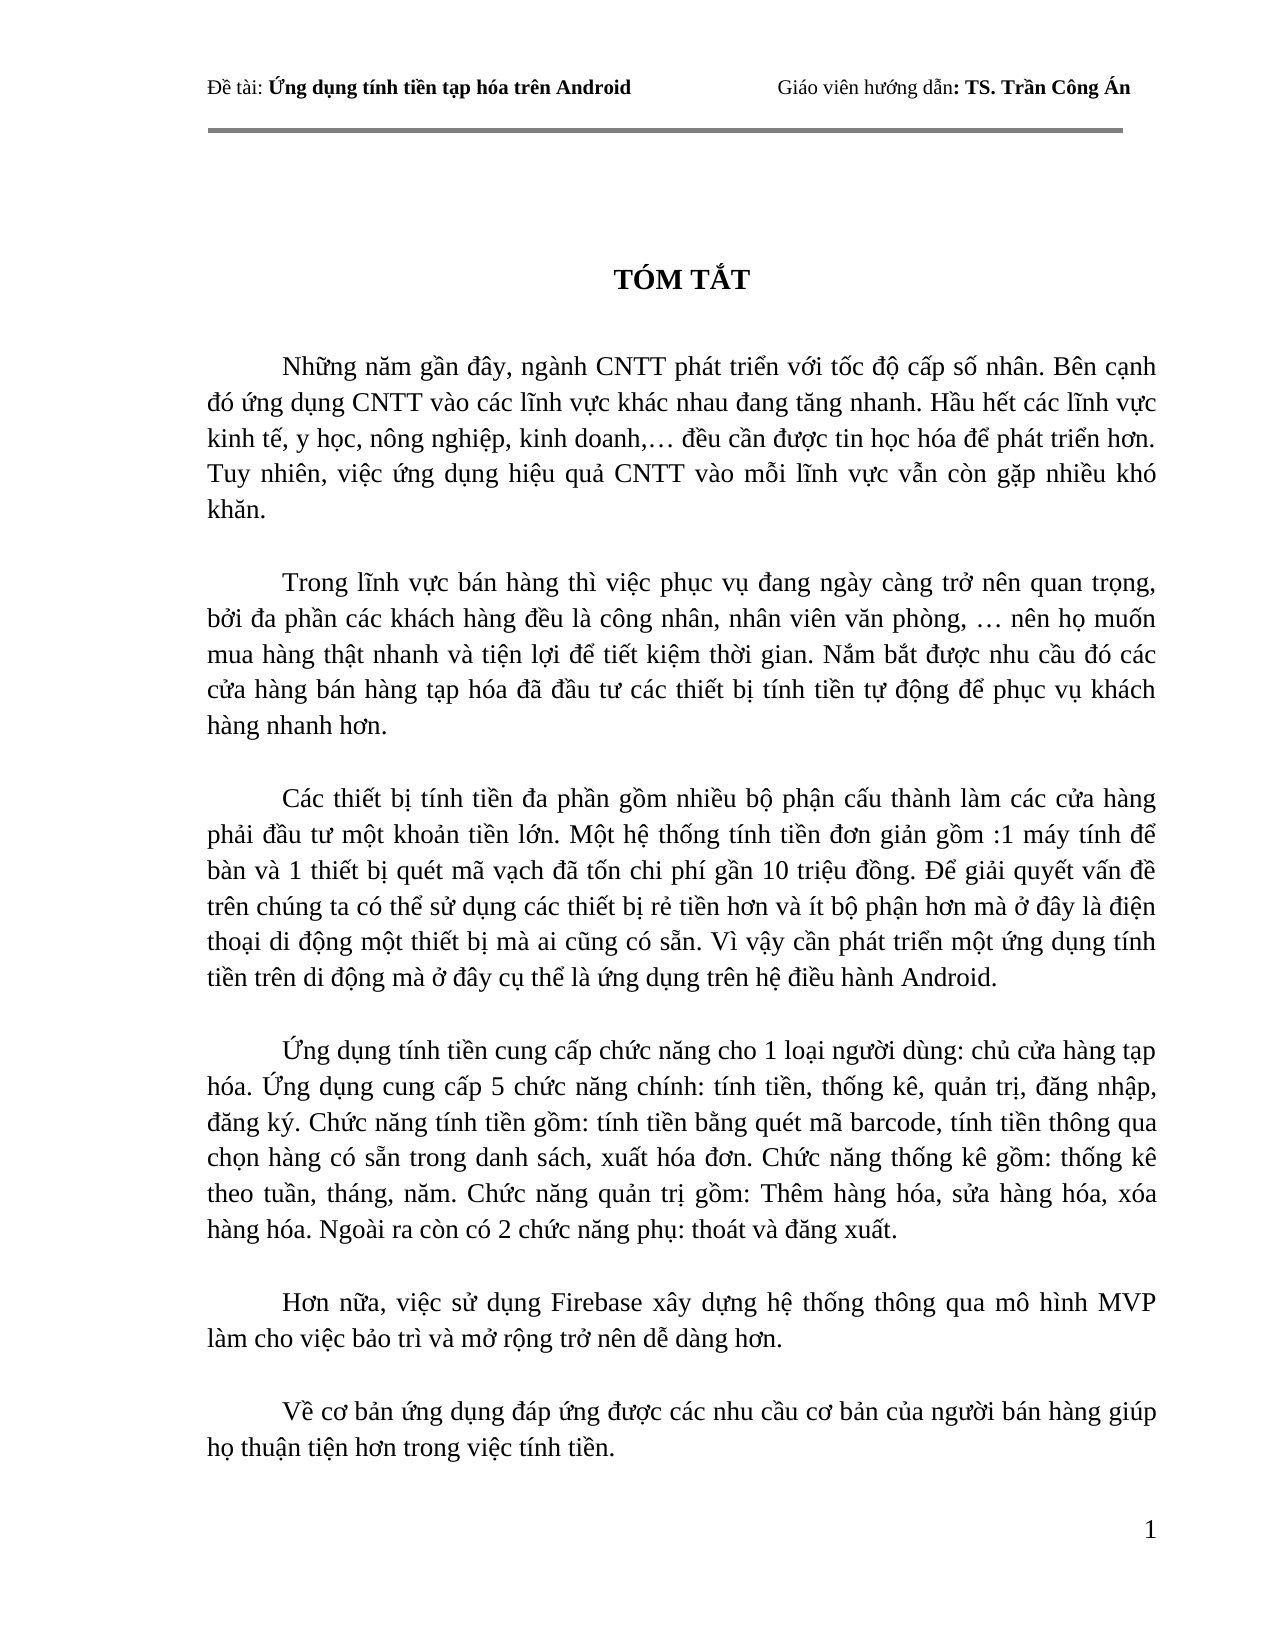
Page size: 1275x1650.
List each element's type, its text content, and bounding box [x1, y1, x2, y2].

text Hơn nữa, việc sử dụng Firebase xây dựng hệ thống thông qua mô hình MVP làm cho việc bảo trì và mở rộng trở nên dễ dàng hơn. [207, 1286, 1157, 1353]
subtitle tóm tắt [207, 262, 1157, 296]
text Các thiết bị tính tiền đa phần gồm nhiều bộ phận cấu thành làm các cửa hàng phải đầu tư một khoản tiền lớn. Một hệ thống tính tiền đơn giản gồm :1 máy tính để bàn và 1 thiết bị quét mã vạch đã tốn chi phí gần 10 triệu đồng. Để giải quyết vấn đề trên chúng ta có thể sử dụng các thiết bị rẻ tiền hơn và ít bộ phận hơn mà ở đây là điện thoại di động một thiết bị mà ai cũng có sẵn. Vì vậy cần phát triển một ứng dụng tính tiền trên di động mà ở đây cụ thể là ứng dụng trên hệ điều hành Android. [207, 782, 1157, 992]
text Về cơ bản ứng dụng đáp ứng được các nhu cầu cơ bản của người bán hàng giúp họ thuận tiện hơn trong việc tính tiền. [207, 1395, 1157, 1462]
text Trong lĩnh vực bán hàng thì việc phục vụ đang ngày càng trở nên quan trọng, bởi đa phần các khách hàng đều là công nhân, nhân viên văn phòng, … nên họ muốn mua hàng thật nhanh và tiện lợi để tiết kiệm thời gian. Nắm bắt được nhu cầu đó các cửa hàng bán hàng tạp hóa đã đầu tư các thiết bị tính tiền tự động để phục vụ khách hàng nhanh hơn. [207, 566, 1157, 740]
text Những năm gần đây, ngành CNTT phát triển với tốc độ cấp số nhân. Bên cạnh đó ứng dụng CNTT vào các lĩnh vực khác nhau đang tăng nhanh. Hầu hết các lĩnh vực kinh tế, y học, nông nghiệp, kinh doanh,… đều cần được tin học hóa để phát triển hơn. Tuy nhiên, việc ứng dụng hiệu quả CNTT vào mỗi lĩnh vực vẫn còn gặp nhiều khó khăn. [207, 350, 1157, 524]
text Ứng dụng tính tiền cung cấp chức năng cho 1 loại người dùng: chủ cửa hàng tạp hóa. Ứng dụng cung cấp 5 chức năng chính: tính tiền, thống kê, quản trị, đăng nhập, đăng ký. Chức năng tính tiền gồm: tính tiền bằng quét mã barcode, tính tiền thông qua chọn hàng có sẵn trong danh sách, xuất hóa đơn. Chức năng thống kê gồm: thống kê theo tuần, tháng, năm. Chức năng quản trị gồm: Thêm hàng hóa, sửa hàng hóa, xóa hàng hóa. Ngoài ra còn có 2 chức năng phụ: thoát và đăng xuất. [207, 1034, 1157, 1244]
